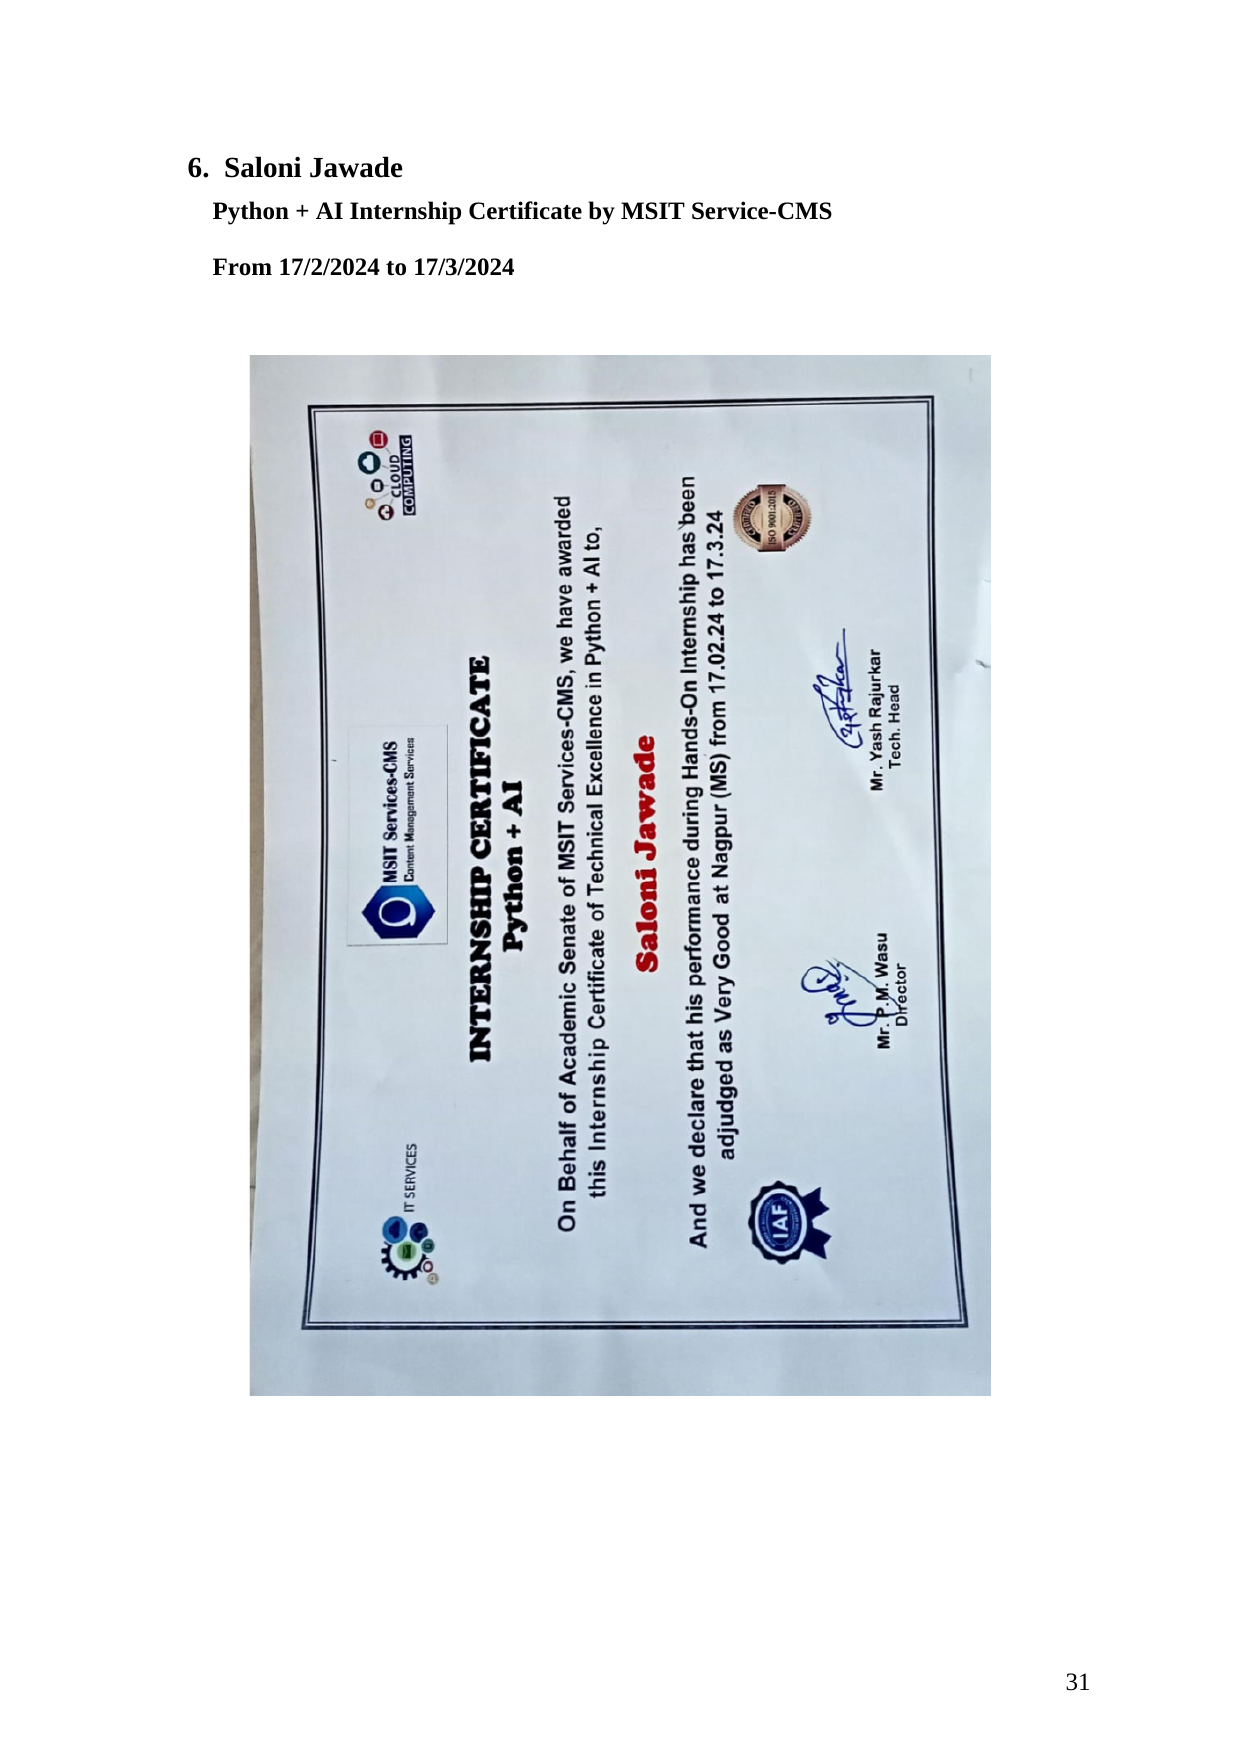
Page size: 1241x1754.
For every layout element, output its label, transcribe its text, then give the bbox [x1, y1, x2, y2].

text 6. Saloni Jawade [187, 150, 1090, 183]
picture [250, 356, 991, 1396]
text From 17/2/2024 to 17/3/2024 [187, 252, 1090, 280]
text Python + AI Internship Certificate by MSIT Service-CMS [187, 196, 1090, 225]
